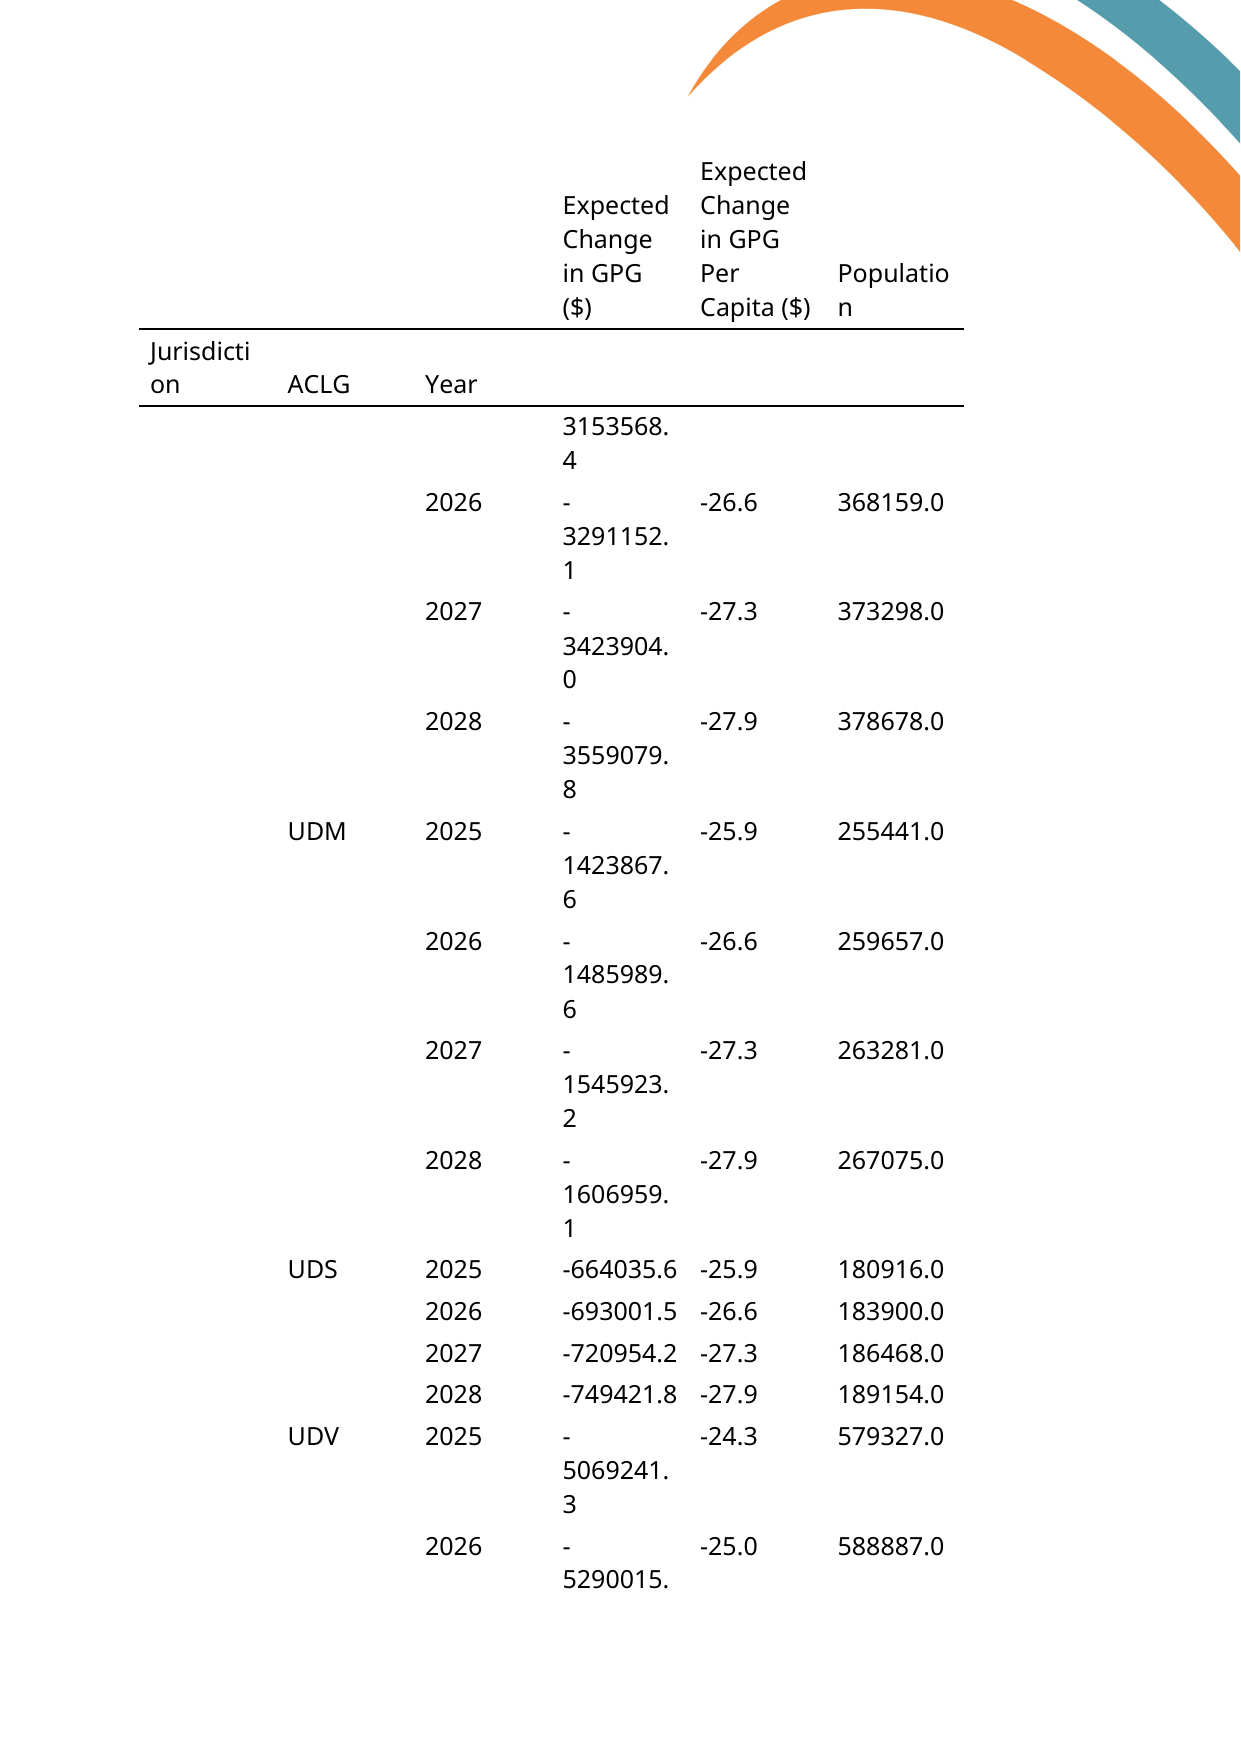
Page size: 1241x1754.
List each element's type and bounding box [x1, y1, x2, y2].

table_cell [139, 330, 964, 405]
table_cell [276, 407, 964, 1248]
picture [19, 0, 1241, 306]
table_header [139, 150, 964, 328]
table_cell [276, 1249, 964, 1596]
